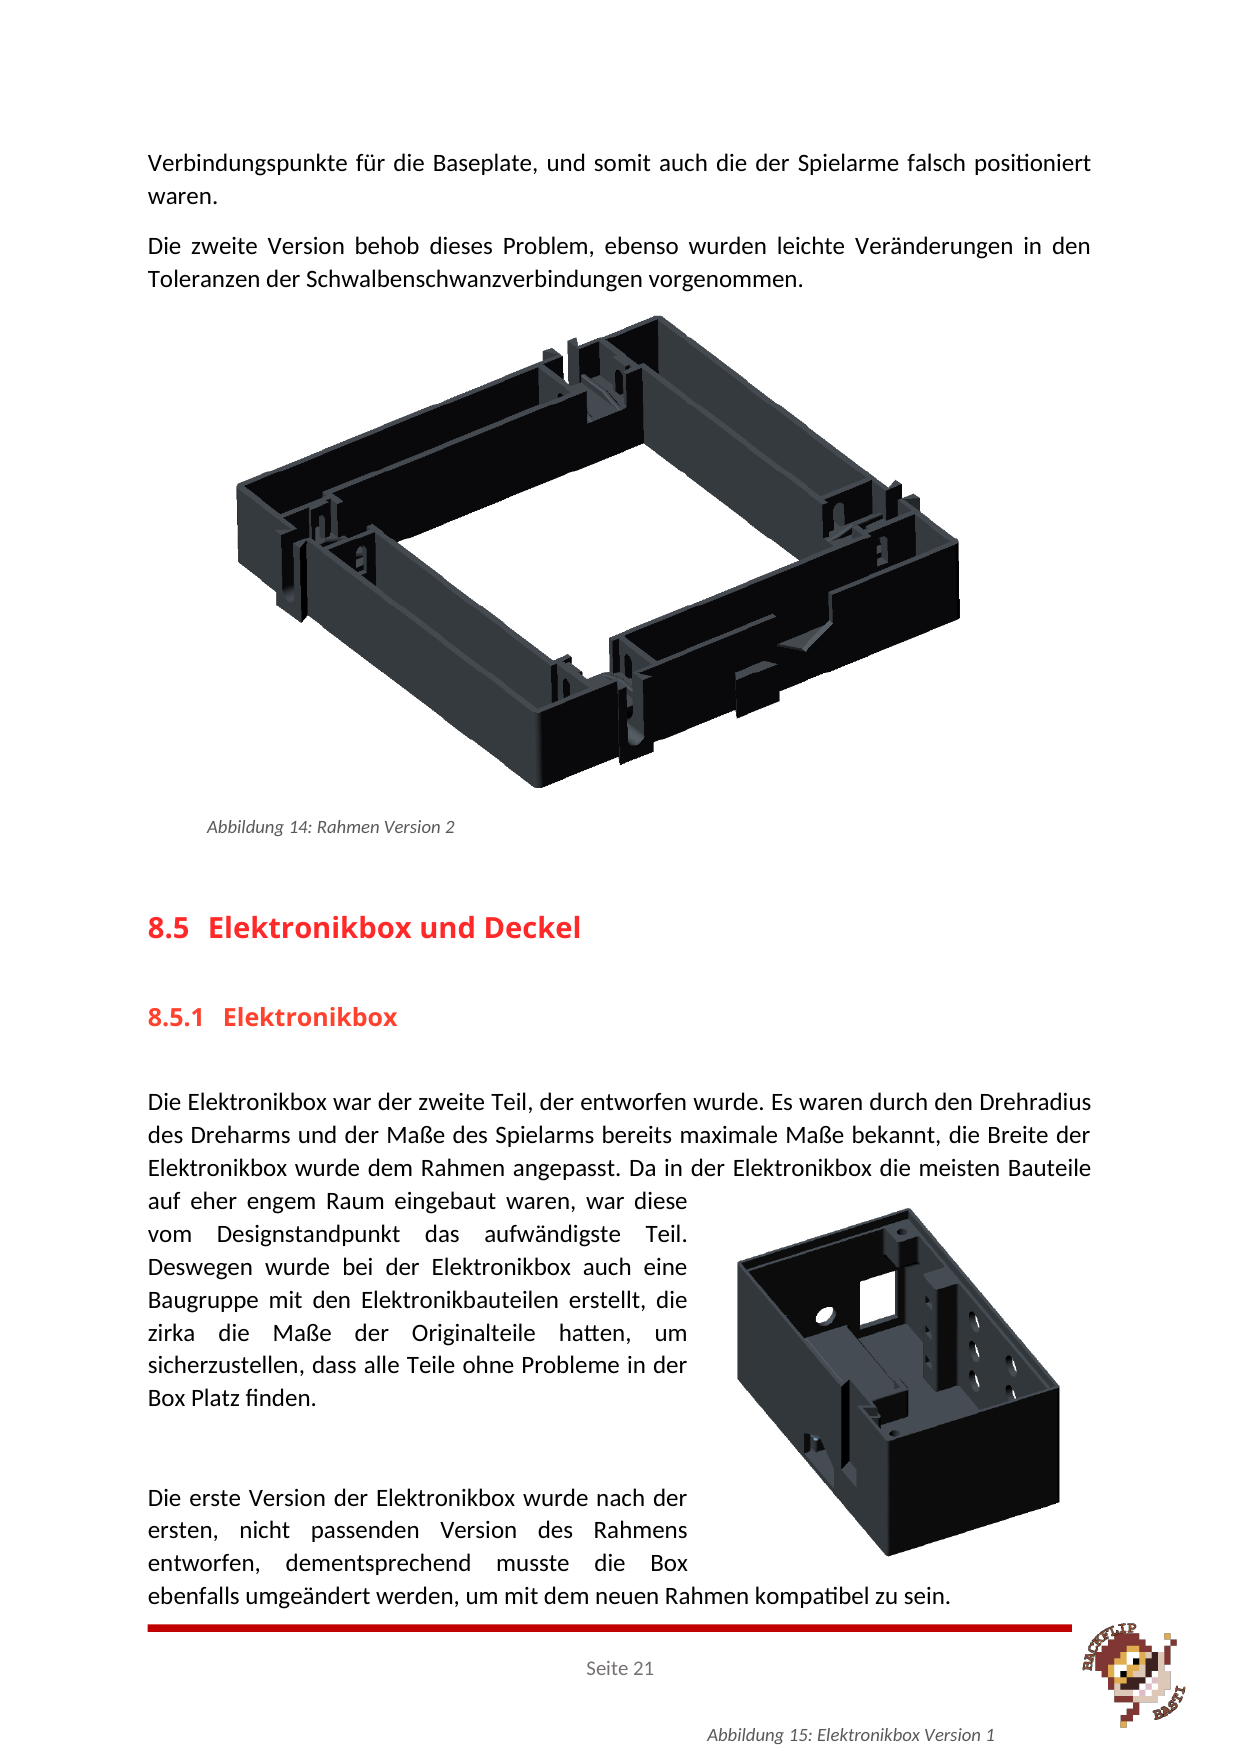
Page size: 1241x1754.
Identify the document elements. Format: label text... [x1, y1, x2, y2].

picture [707, 1187, 1086, 1572]
text Die Elektronikbox war der zweite Teil, der entworfen wurde. Es waren durch den Drehradius des Dreharms und der Maße des Spielarms bereits maximale Maße bekannt, die Breite der Elektronikbox wurde dem Rahmen angepasst. Da in der Elektronikbox die meisten Bauteile auf eher engem Raum eingebaut waren, war diese vom Designstandpunkt das aufwändigste Teil. Deswegen wurde bei der Elektronikbox auch eine Baugruppe mit den Elektronikbauteilen erstellt, die zirka die Maße der Originalteile hatten, um sicherzustellen, dass alle Teile ohne Probleme in der Box Platz finden. [148, 1086, 1093, 1413]
text Die erste Version der Elektronikbox wurde nach der ersten, nicht passenden Version des Rahmens entworfen, dementsprechend musste die Box ebenfalls umgeändert werden, um mit dem neuen Rahmen kompatibel zu sein. [148, 1482, 1093, 1611]
picture [1069, 1614, 1202, 1734]
subtitle Elektronikbox [148, 1000, 1093, 1034]
subtitle Elektronikbox und Deckel [148, 908, 1093, 947]
picture [206, 293, 990, 807]
text Die zweite Version behob dieses Problem, ebenso wurden leichte Veränderungen in den Toleranzen der Schwalbenschwanzverbindungen vorgenommen. [148, 230, 1093, 293]
